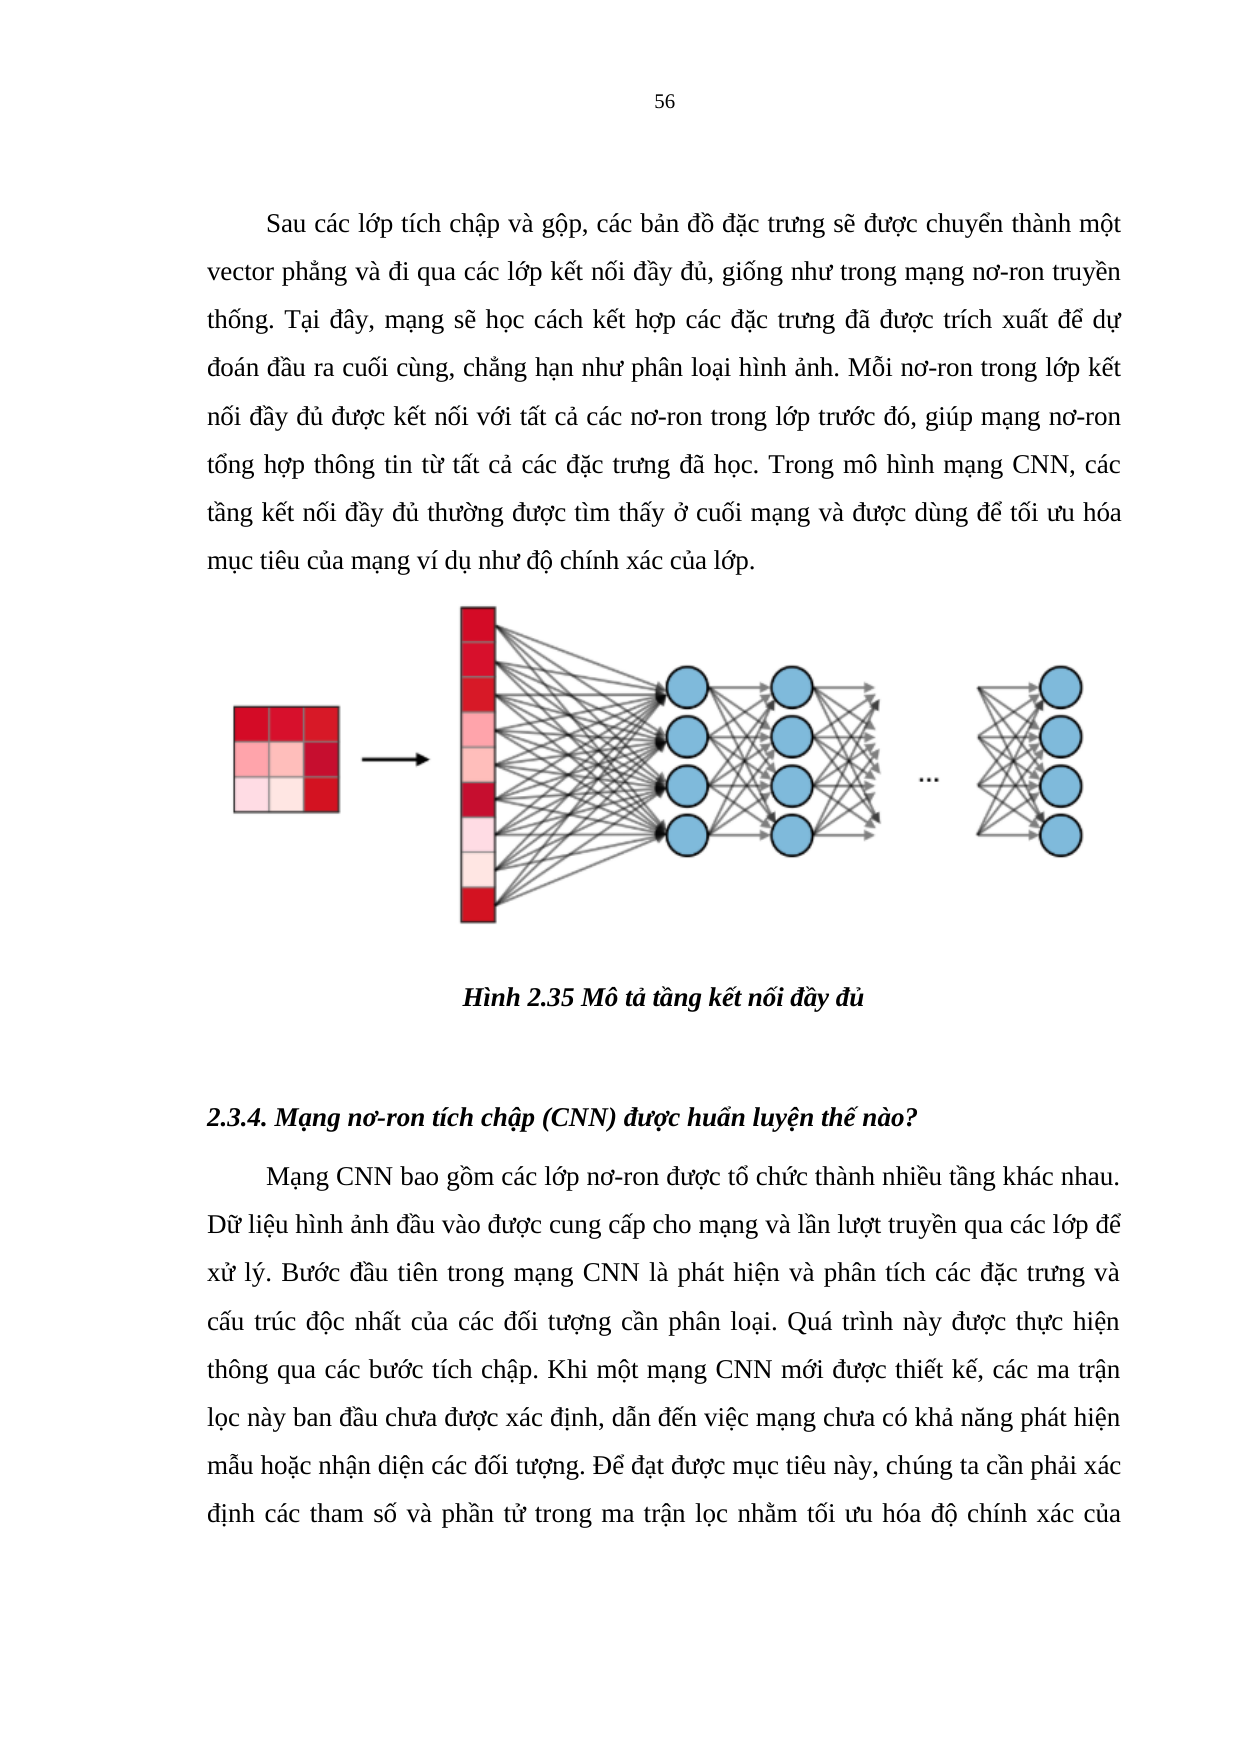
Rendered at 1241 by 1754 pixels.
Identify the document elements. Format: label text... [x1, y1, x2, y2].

picture [225, 592, 1104, 956]
subtitle 2.3.4. Mạng nơ-ron tích chập (CNN) được huẩn luyện thế nào? [207, 1101, 1122, 1132]
text Sau các lớp tích chập và gộp, các bản đồ đặc trưng sẽ được chuyển thành một vector phẳng và đi qua các lớp kết nối đầy đủ, giống như trong mạng nơ-ron truyền thống. Tại đây, mạng sẽ học cách kết hợp các đặc trưng đã được trích xuất để dự đoán đầu ra cuối cùng, chẳng hạn như phân loại hình ảnh. Mỗi nơ-ron trong lớp kết nối đầy đủ được kết nối với tất cả các nơ-ron trong lớp trước đó, giúp mạng nơ-ron tổng hợp thông tin từ tất cả các đặc trưng đã học. Trong mô hình mạng CNN, các tầng kết nối đầy đủ thường được tìm thấy ở cuối mạng và được dùng để tối ưu hóa mục tiêu của mạng ví dụ như độ chính xác của lớp. [207, 207, 1122, 576]
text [207, 1160, 1122, 1529]
text Hình 2.35 Mô tả tầng kết nối đầy đủ [207, 981, 1122, 1012]
